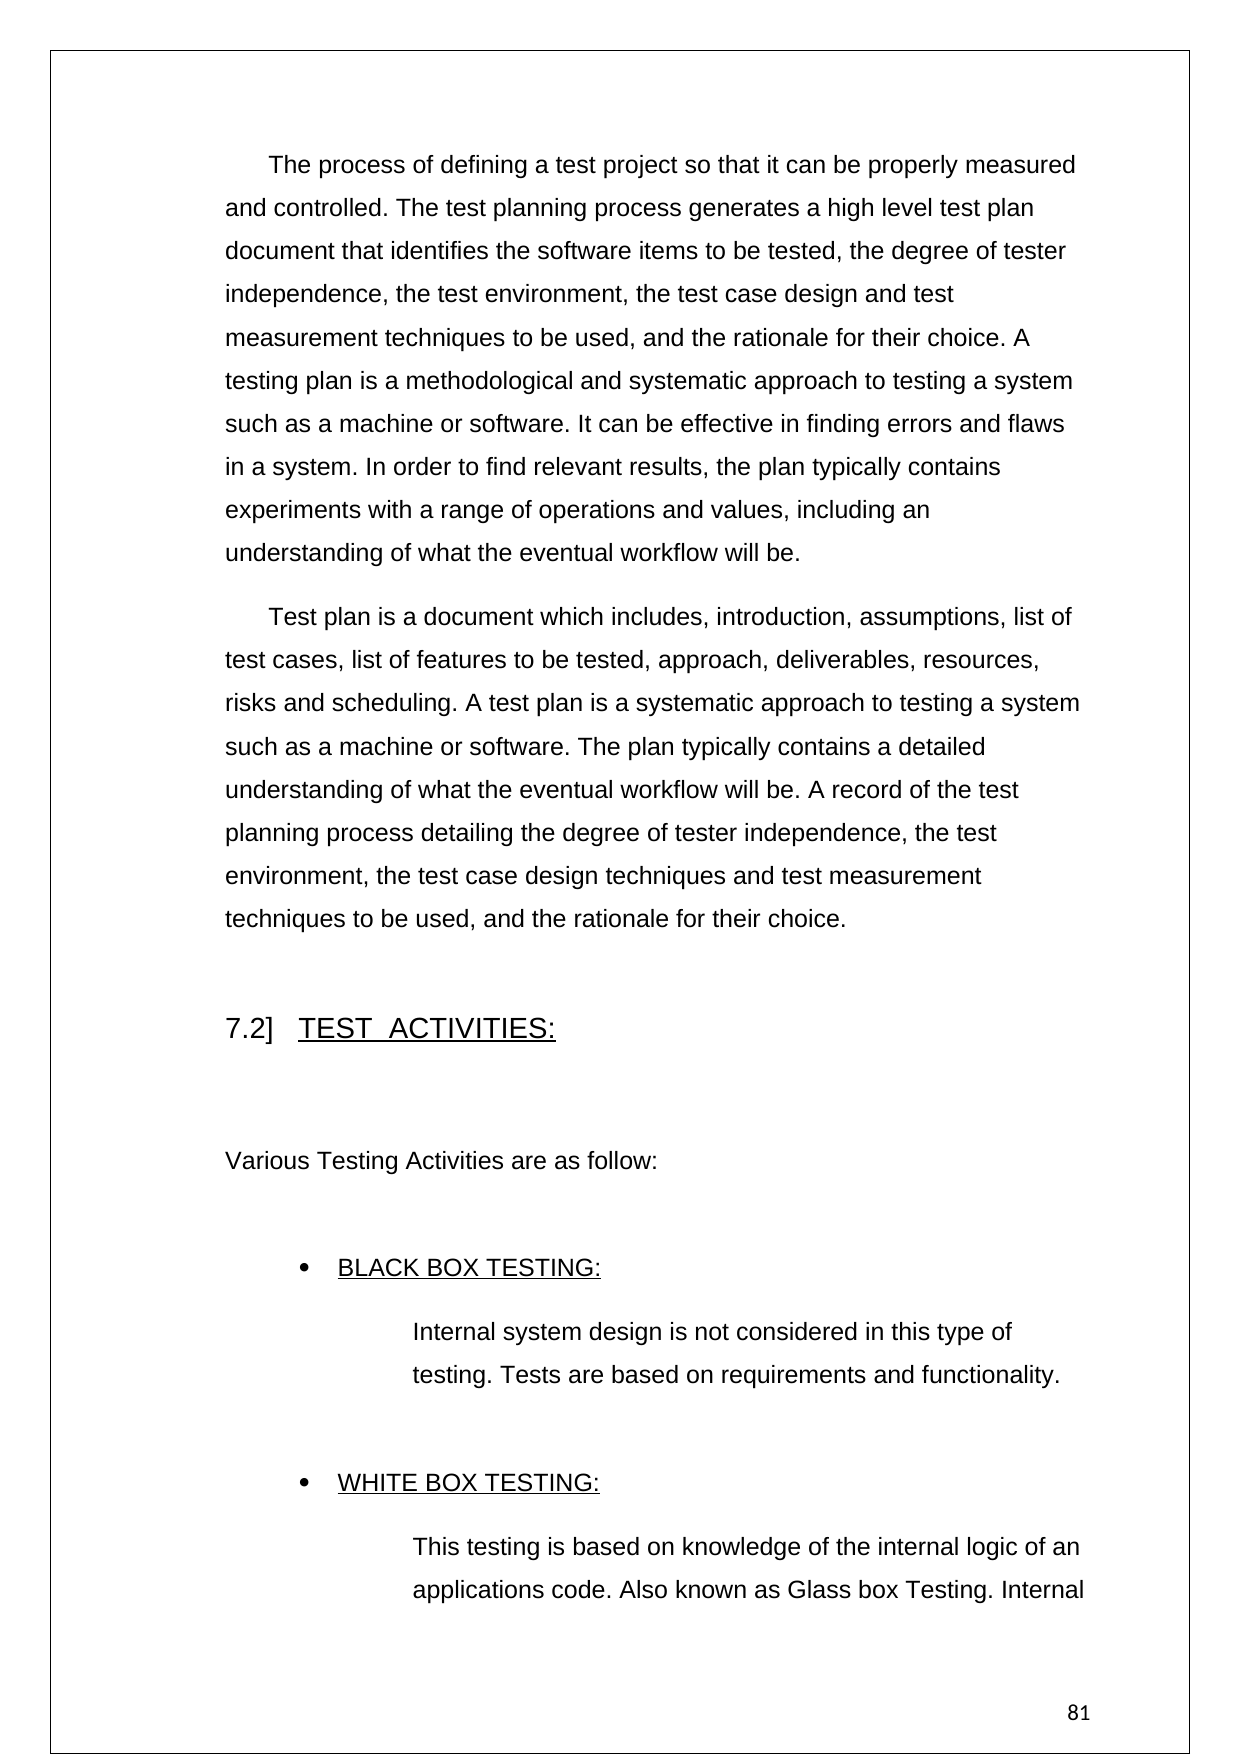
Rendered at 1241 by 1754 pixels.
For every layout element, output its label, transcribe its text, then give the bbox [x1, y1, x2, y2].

text Internal system design is not considered in this type of testing. Tests are based on requirements and functionality. [412, 1317, 1090, 1389]
text 7.2] TEST ACTIVITIES: [225, 1011, 1090, 1044]
list BLACK BOX TESTING: [300, 1253, 1090, 1282]
text Test plan is a document which includes, introduction, assumptions, list of test cases, list of features to be tested, approach, deliverables, resources, risks and scheduling. A test plan is a systematic approach to testing a system such as a machine or software. The plan typically contains a detailed understanding of what the eventual workflow will be. A record of the test planning process detailing the degree of tester independence, the test environment, the test case design techniques and test measurement techniques to be used, and the rationale for their choice. [225, 602, 1090, 933]
text The process of defining a test project so that it can be properly measured and controlled. The test planning process generates a high level test plan document that identifies the software items to be tested, the degree of tester independence, the test environment, the test case design and test measurement techniques to be used, and the rationale for their choice. A testing plan is a methodological and systematic approach to testing a system such as a machine or software. It can be effective in finding errors and flaws in a system. In order to find relevant results, the plan typically contains experiments with a range of operations and values, including an understanding of what the eventual workflow will be. [225, 150, 1090, 567]
text Various Testing Activities are as follow: [225, 1146, 1090, 1175]
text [412, 1532, 1090, 1603]
list WHITE BOX TESTING: [300, 1467, 1090, 1496]
